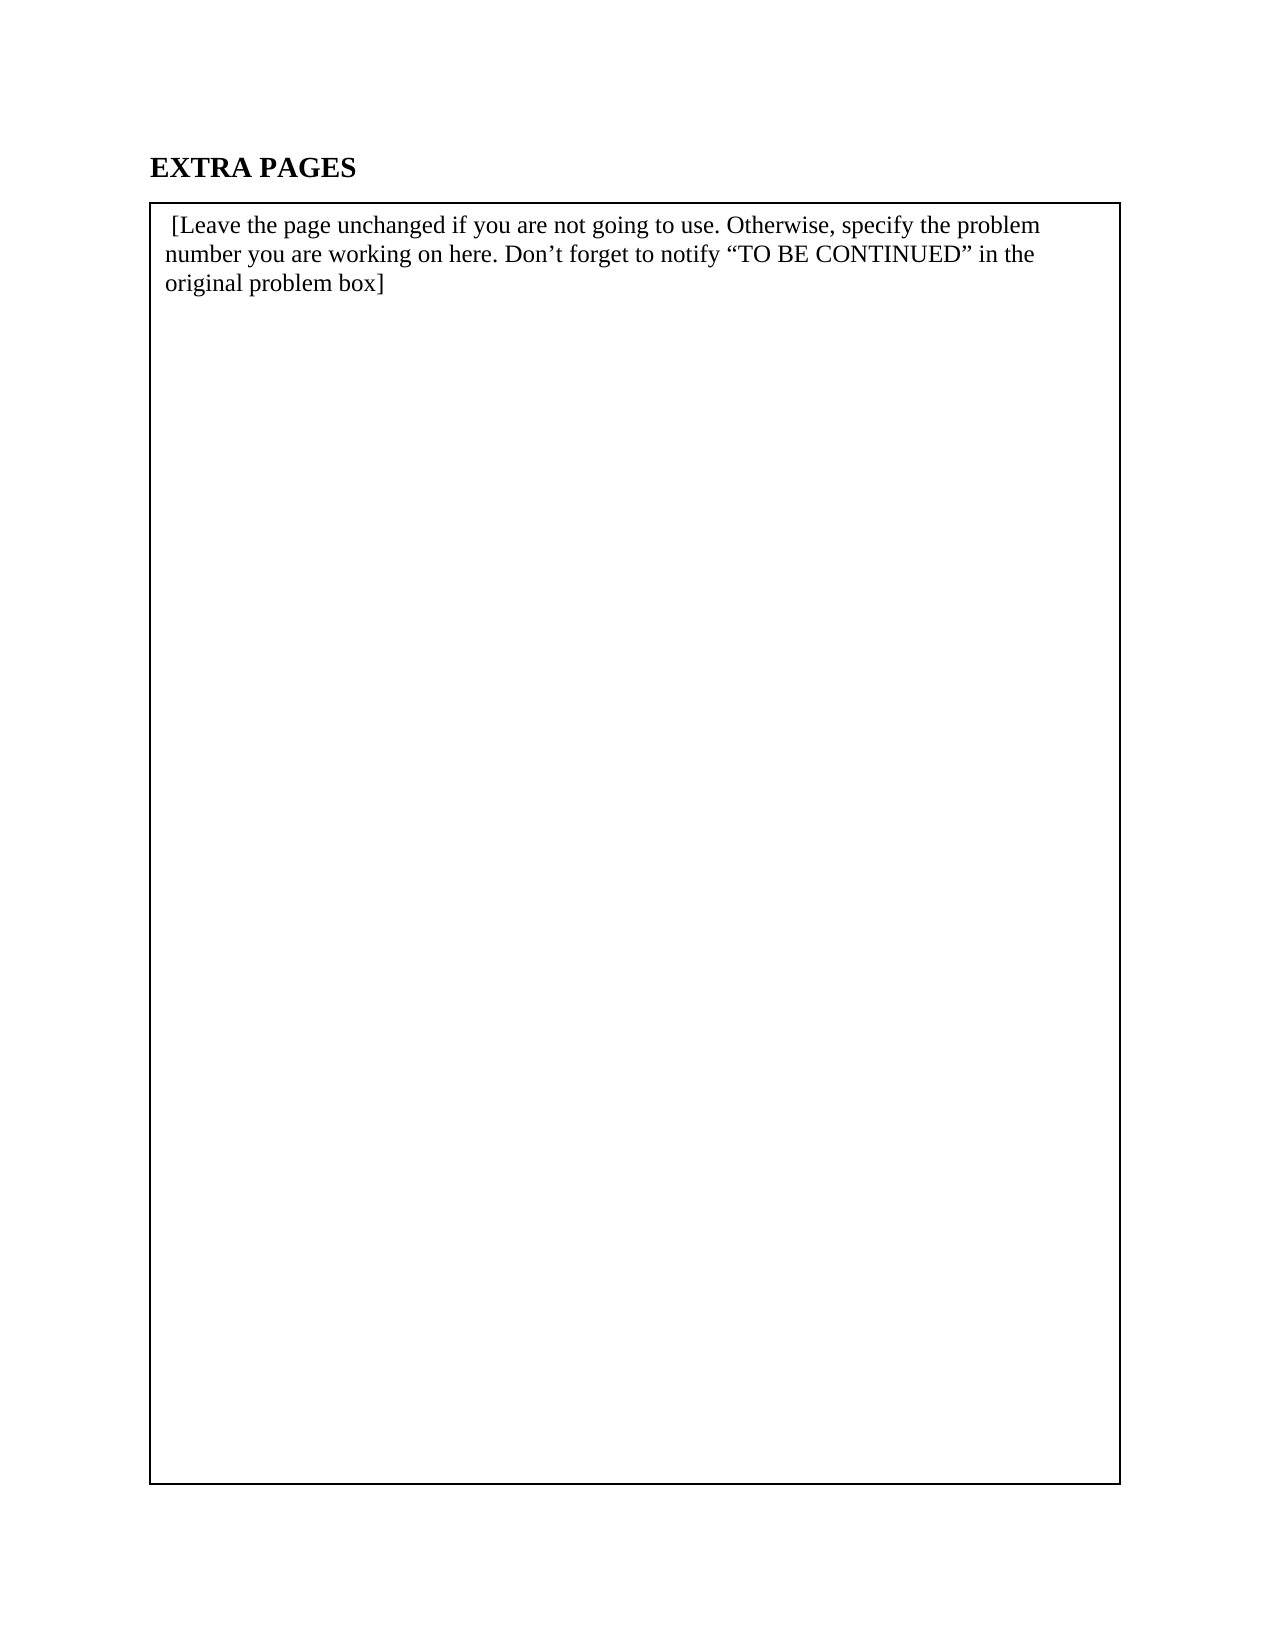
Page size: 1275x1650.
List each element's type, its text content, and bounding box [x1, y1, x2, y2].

text EXTRA PAGES [150, 150, 1125, 183]
